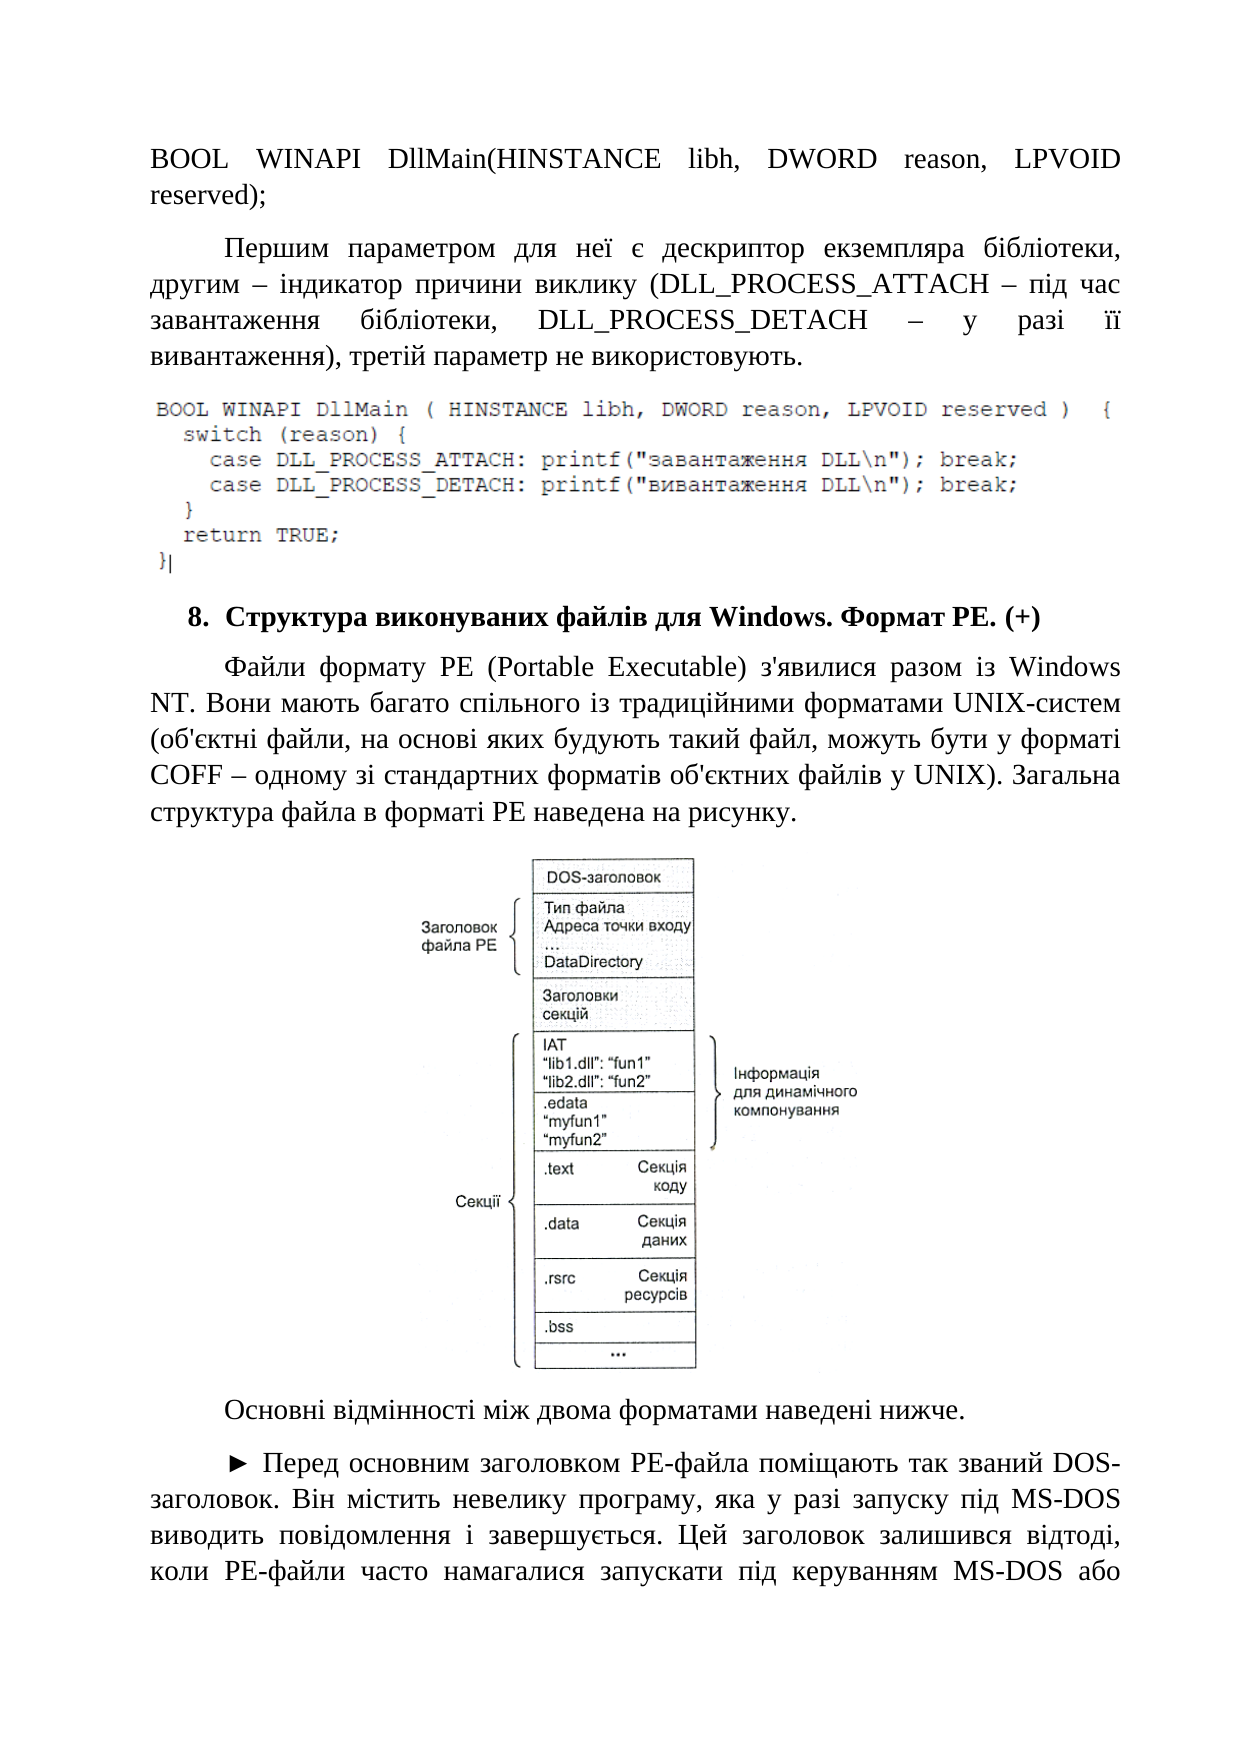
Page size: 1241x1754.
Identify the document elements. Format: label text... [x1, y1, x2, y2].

text Основні відмінності між двома форматами наведені нижче. [150, 1392, 1122, 1426]
picture [150, 391, 1123, 580]
text Першим параметром для неї є дескриптор екземпляра бібліотеки, другим – індикатор причини виклику (DLL_PROCESS_ATTACH – під час завантаження бібліотеки, DLL_PROCESS_DETACH – у разі її вивантаження), третій параметр не використовують. [150, 230, 1122, 372]
subtitle Структура виконуваних файлів для Windows. Формат РЕ. (+) [187, 599, 1122, 632]
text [150, 1445, 1122, 1587]
text BOOL WINAPI DllMain(HINSTANCE libh, DWORD reason, LPVOID reserved); [150, 141, 1122, 211]
text Файли формату РЕ (Portable Executable) з'явилися разом із Windows NT. Вони мають багато спільного із традиційними форматами UNIX-систем (об'єктні файли, на основі яких будують такий файл, можуть бути у форматі COFF – одному зі стандартних форматів об'єктних файлів у UNIX). Загальна структура файла в форматі РЕ наведена на рисунку. [150, 649, 1122, 827]
